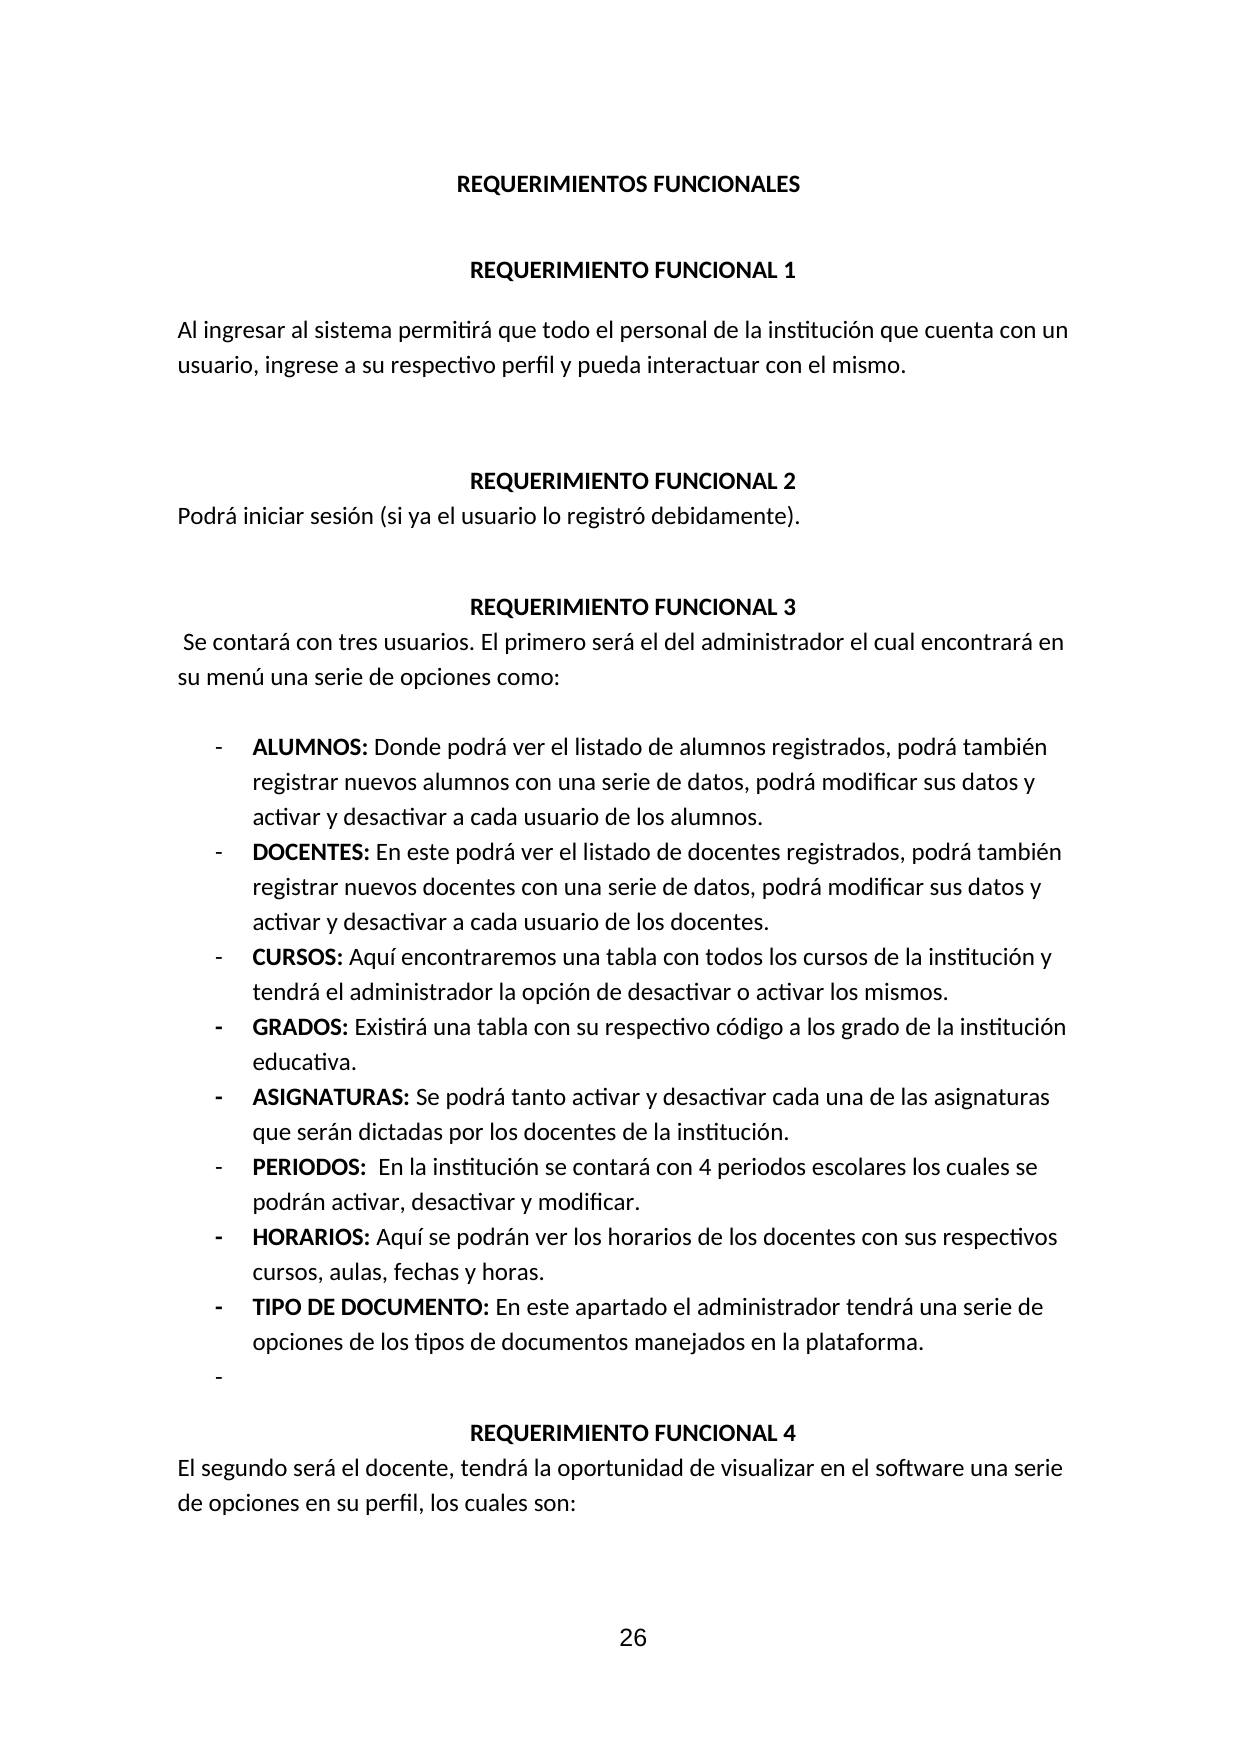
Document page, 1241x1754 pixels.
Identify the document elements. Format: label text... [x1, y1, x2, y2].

list TIPO DE DOCUMENTO: En este apartado el administrador tendrá una serie de opciones de los tipos de documentos manejados en la plataforma. [215, 1291, 1089, 1357]
text Podrá iniciar sesión (si ya el usuario lo registró debidamente). [177, 500, 1089, 531]
list GRADOS: Existirá una tabla con su respectivo código a los grado de la institución educativa. [215, 1011, 1089, 1077]
text Al ingresar al sistema permitirá que todo el personal de la institución que cuenta con un usuario, ingrese a su respectivo perfil y pueda interactuar con el mismo. [177, 314, 1089, 380]
list HORARIOS: Aquí se podrán ver los horarios de los docentes con sus respectivos cursos, aulas, fechas y horas. [215, 1221, 1089, 1287]
subtitle REQUERIMIENTOS FUNCIONALES [177, 168, 967, 199]
text El segundo será el docente, tendrá la oportunidad de visualizar en el software una serie de opciones en su perfil, los cuales son: [177, 1452, 1089, 1517]
subtitle REQUERIMIENTO FUNCIONAL 2 [177, 465, 1089, 496]
subtitle REQUERIMIENTO FUNCIONAL 4 [177, 1417, 1089, 1447]
list CURSOS: Aquí encontraremos una tabla con todos los cursos de la institución y tendrá el administrador la opción de desactivar o activar los mismos. [215, 941, 1089, 1007]
list PERIODOS: En la institución se contará con 4 periodos escolares los cuales se podrán activar, desactivar y modificar. [215, 1151, 1089, 1217]
text Se contará con tres usuarios. El primero será el del administrador el cual encontrará en su menú una serie de opciones como: [177, 626, 1089, 692]
list ASIGNATURAS: Se podrá tanto activar y desactivar cada una de las asignaturas que serán dictadas por los docentes de la institución. [215, 1081, 1089, 1147]
list ALUMNOS: Donde podrá ver el listado de alumnos registrados, podrá también registrar nuevos alumnos con una serie de datos, podrá modificar sus datos y activar y desactivar a cada usuario de los alumnos. [215, 731, 1089, 832]
subtitle REQUERIMIENTO FUNCIONAL 3 [177, 591, 1089, 622]
list DOCENTES: En este podrá ver el listado de docentes registrados, podrá también registrar nuevos docentes con una serie de datos, podrá modificar sus datos y activar y desactivar a cada usuario de los docentes. [215, 836, 1089, 937]
subtitle REQUERIMIENTO FUNCIONAL 1 [177, 254, 1089, 285]
